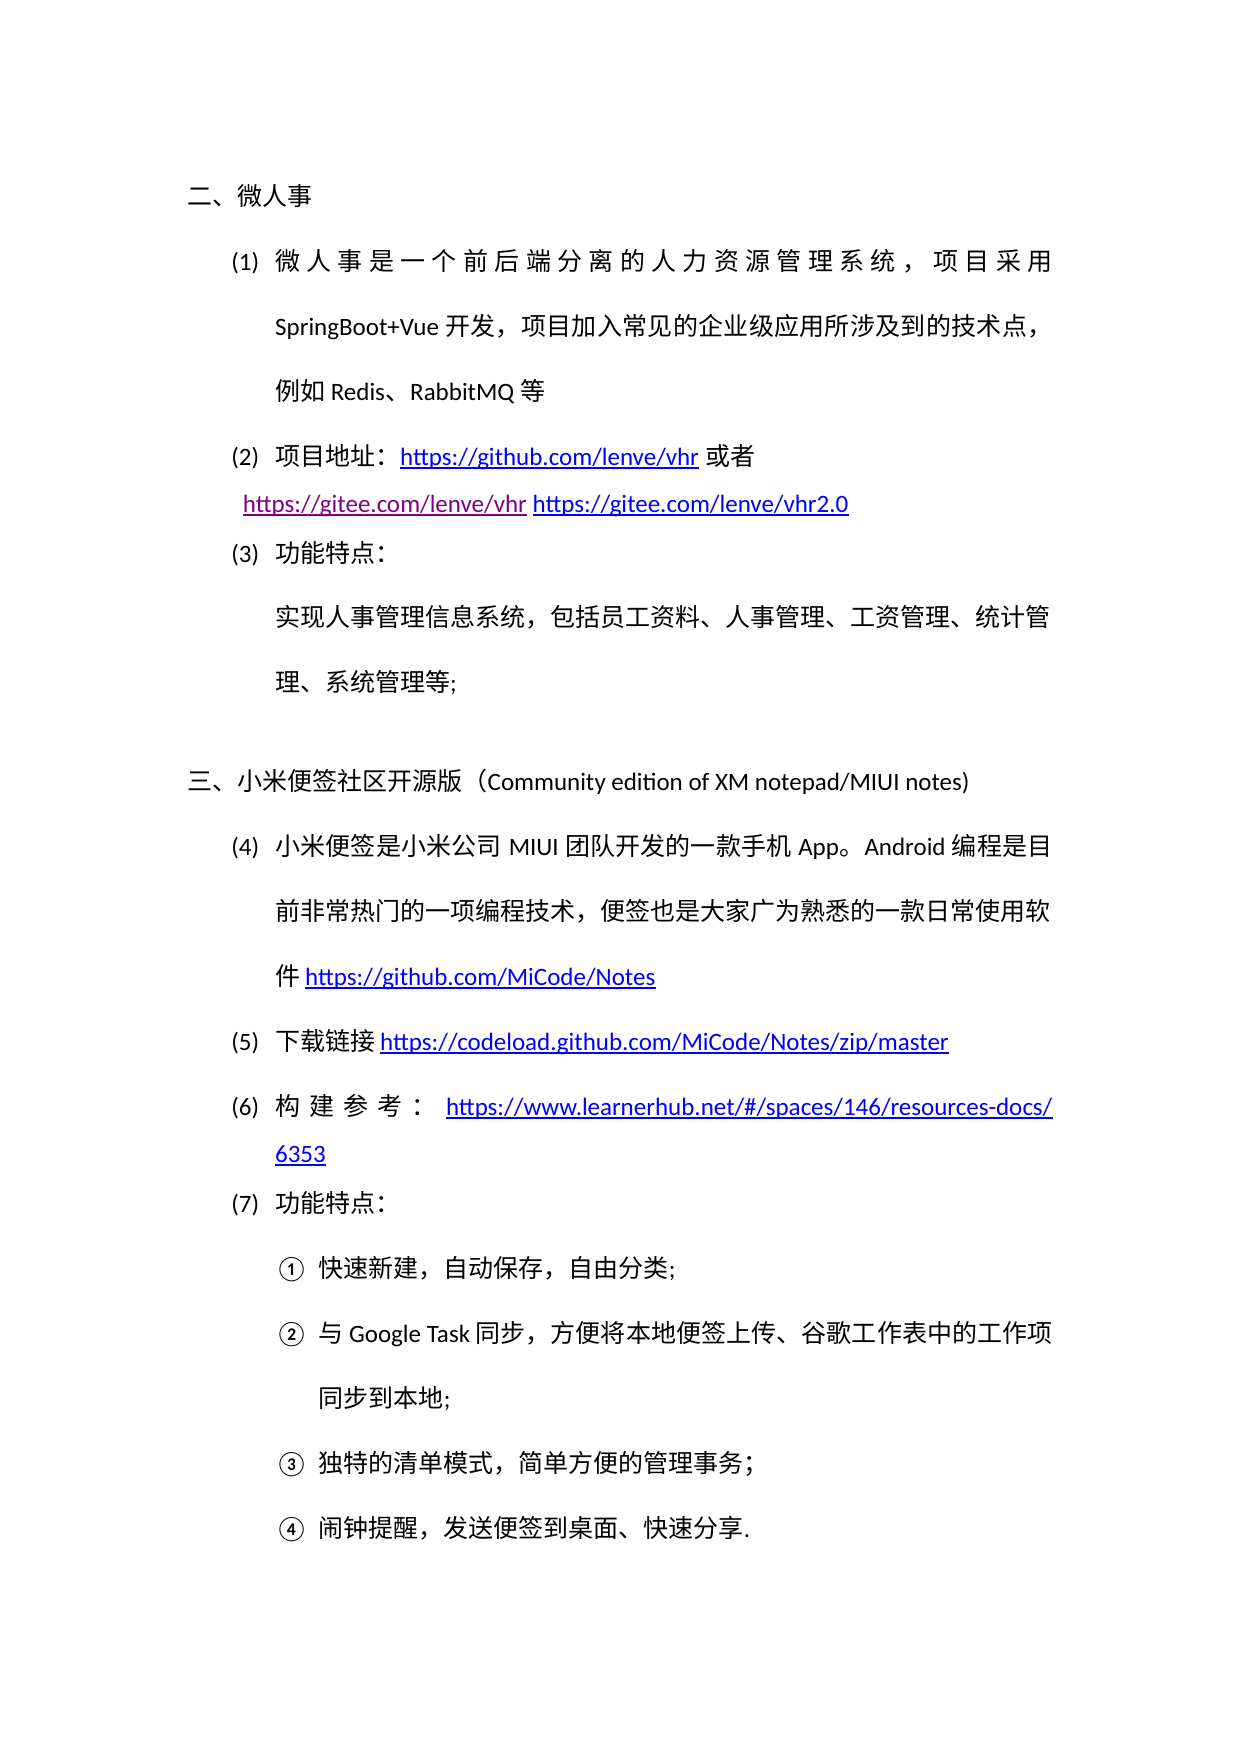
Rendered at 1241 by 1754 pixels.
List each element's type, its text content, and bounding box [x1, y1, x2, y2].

list 微人事是一个前后端分离的人力资源管理系统，项目采用 SpringBoot+Vue 开发，项目加入常见的企业级应用所涉及到的技术点，例如 Redis、RabbitMQ 等 [231, 227, 1053, 422]
list 与Google Task同步，方便将本地便签上传、谷歌工作表中的工作项同步到本地; [275, 1299, 1053, 1429]
text https://gitee.com/lenve/vhr https://gitee.com/lenve/vhr2.0 [231, 487, 1053, 519]
list 快速新建，自动保存，自由分类; [275, 1234, 1053, 1299]
list 闹钟提醒，发送便签到桌面、快速分享. [275, 1494, 1053, 1559]
text 三、小米便签社区开源版（Community edition of XM notepad/MIUI notes) [187, 747, 1053, 812]
list 下载链接https://codeload.github.com/MiCode/Notes/zip/master [231, 1007, 1053, 1072]
list 小米便签是小米公司 MIUI 团队开发的一款手机 App。Android 编程是目前非常热门的一项编程技术，便签也是大家广为熟悉的一款日常使用软件https://github.com/MiCode/Notes [231, 812, 1053, 1007]
list 项目地址：https://github.com/lenve/vhr 或者 [231, 422, 1053, 487]
list 构建参考：https://www.learnerhub.net/#/spaces/146/resources-docs/6353 [231, 1072, 1053, 1169]
list 功能特点： [231, 519, 1053, 584]
list 功能特点： [231, 1169, 1053, 1234]
text 实现人事管理信息系统，包括员工资料、人事管理、工资管理、统计管理、系统管理等; [275, 584, 1053, 714]
text 二、微人事 [187, 162, 1053, 227]
list 独特的清单模式，简单方便的管理事务； [275, 1429, 1053, 1494]
